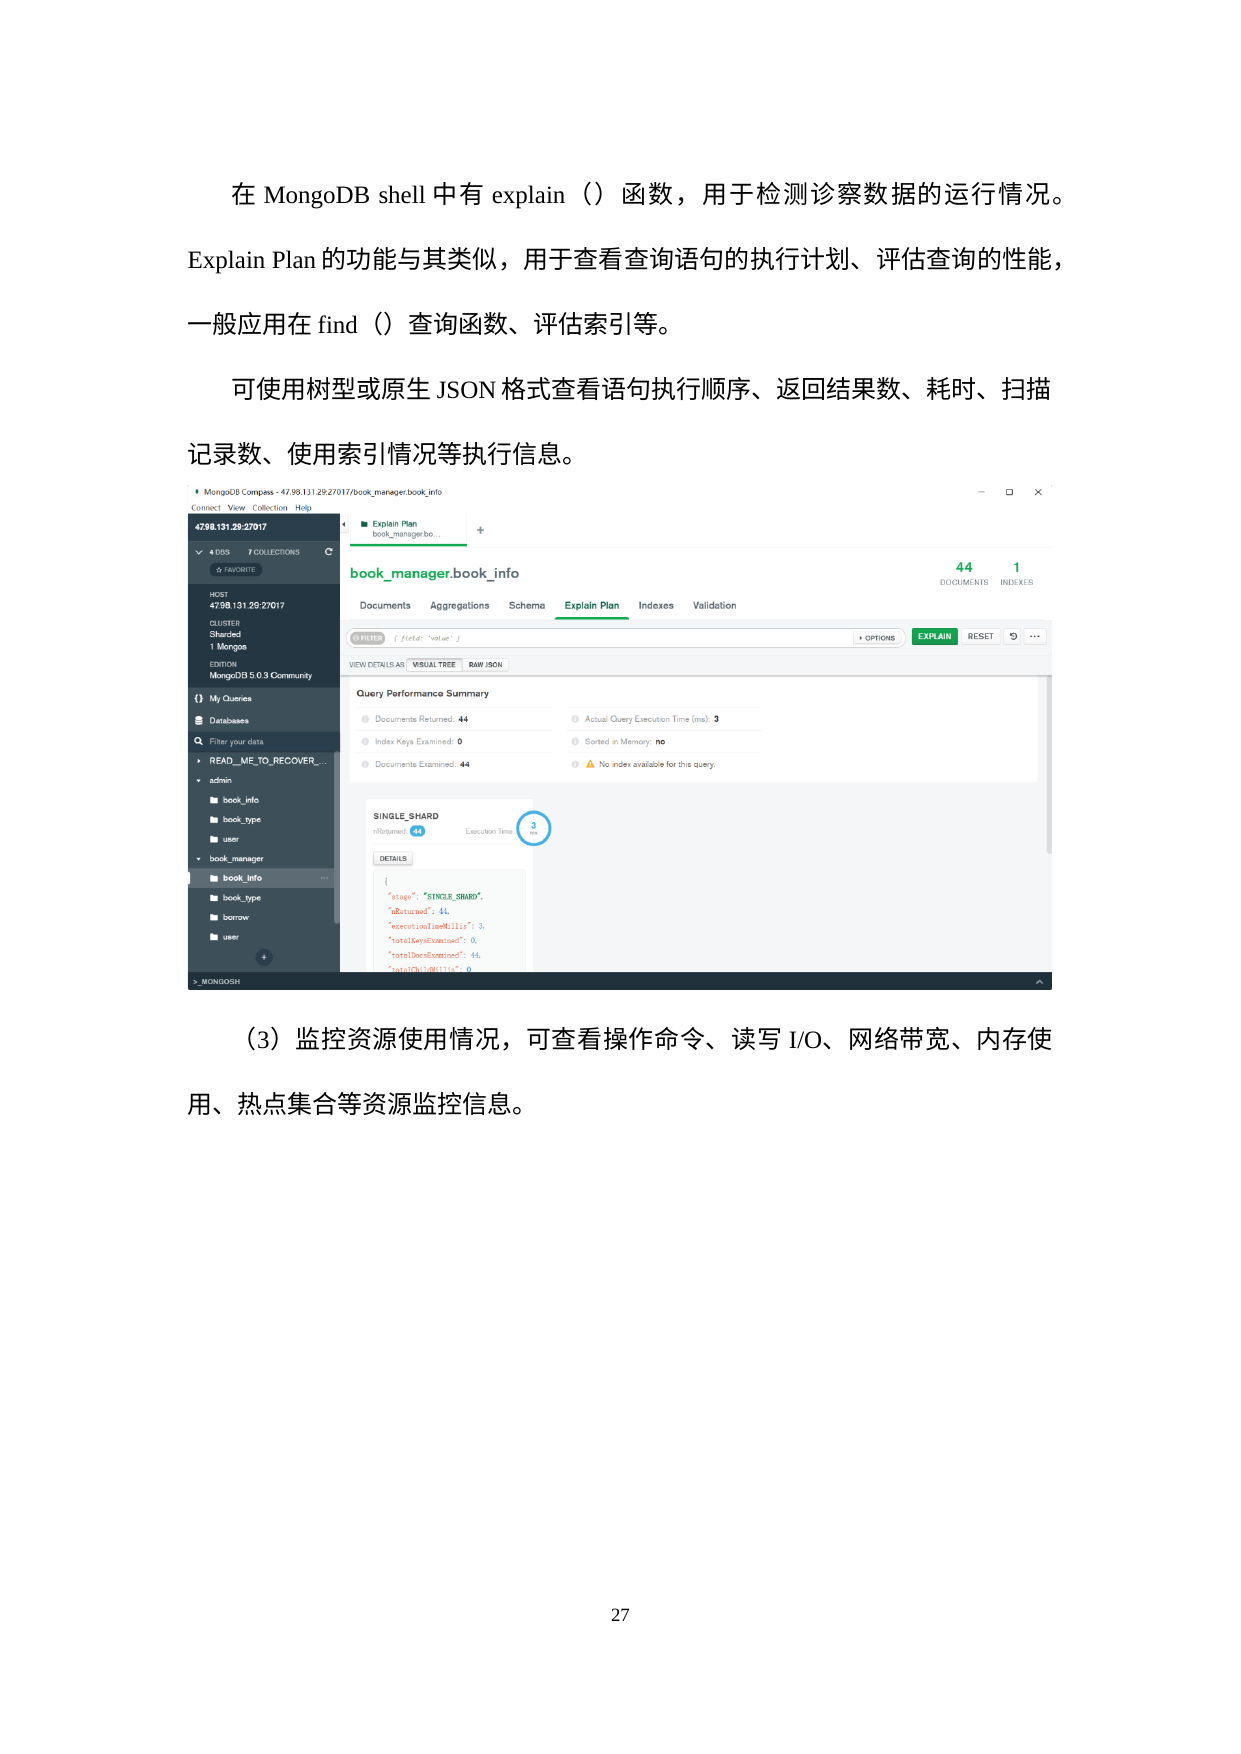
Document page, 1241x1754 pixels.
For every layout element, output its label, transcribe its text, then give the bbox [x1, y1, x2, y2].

picture [187, 485, 1052, 990]
text 可使用树型或原生JSON格式查看语句执行顺序、返回结果数、耗时、扫描记录数、使用索引情况等执行信息。 [187, 355, 1053, 485]
text （3）监控资源使用情况，可查看操作命令、读写 I/O、网络带宽、内存使用、热点集合等资源监控信息。 [187, 1005, 1053, 1135]
text 在MongoDB shell中有explain（）函数，用于检测诊察数据的运行情况。Explain Plan的功能与其类似，用于查看查询语句的执行计划、评估查询的性能，一般应用在find（）查询函数、评估索引等。 [187, 160, 1053, 355]
